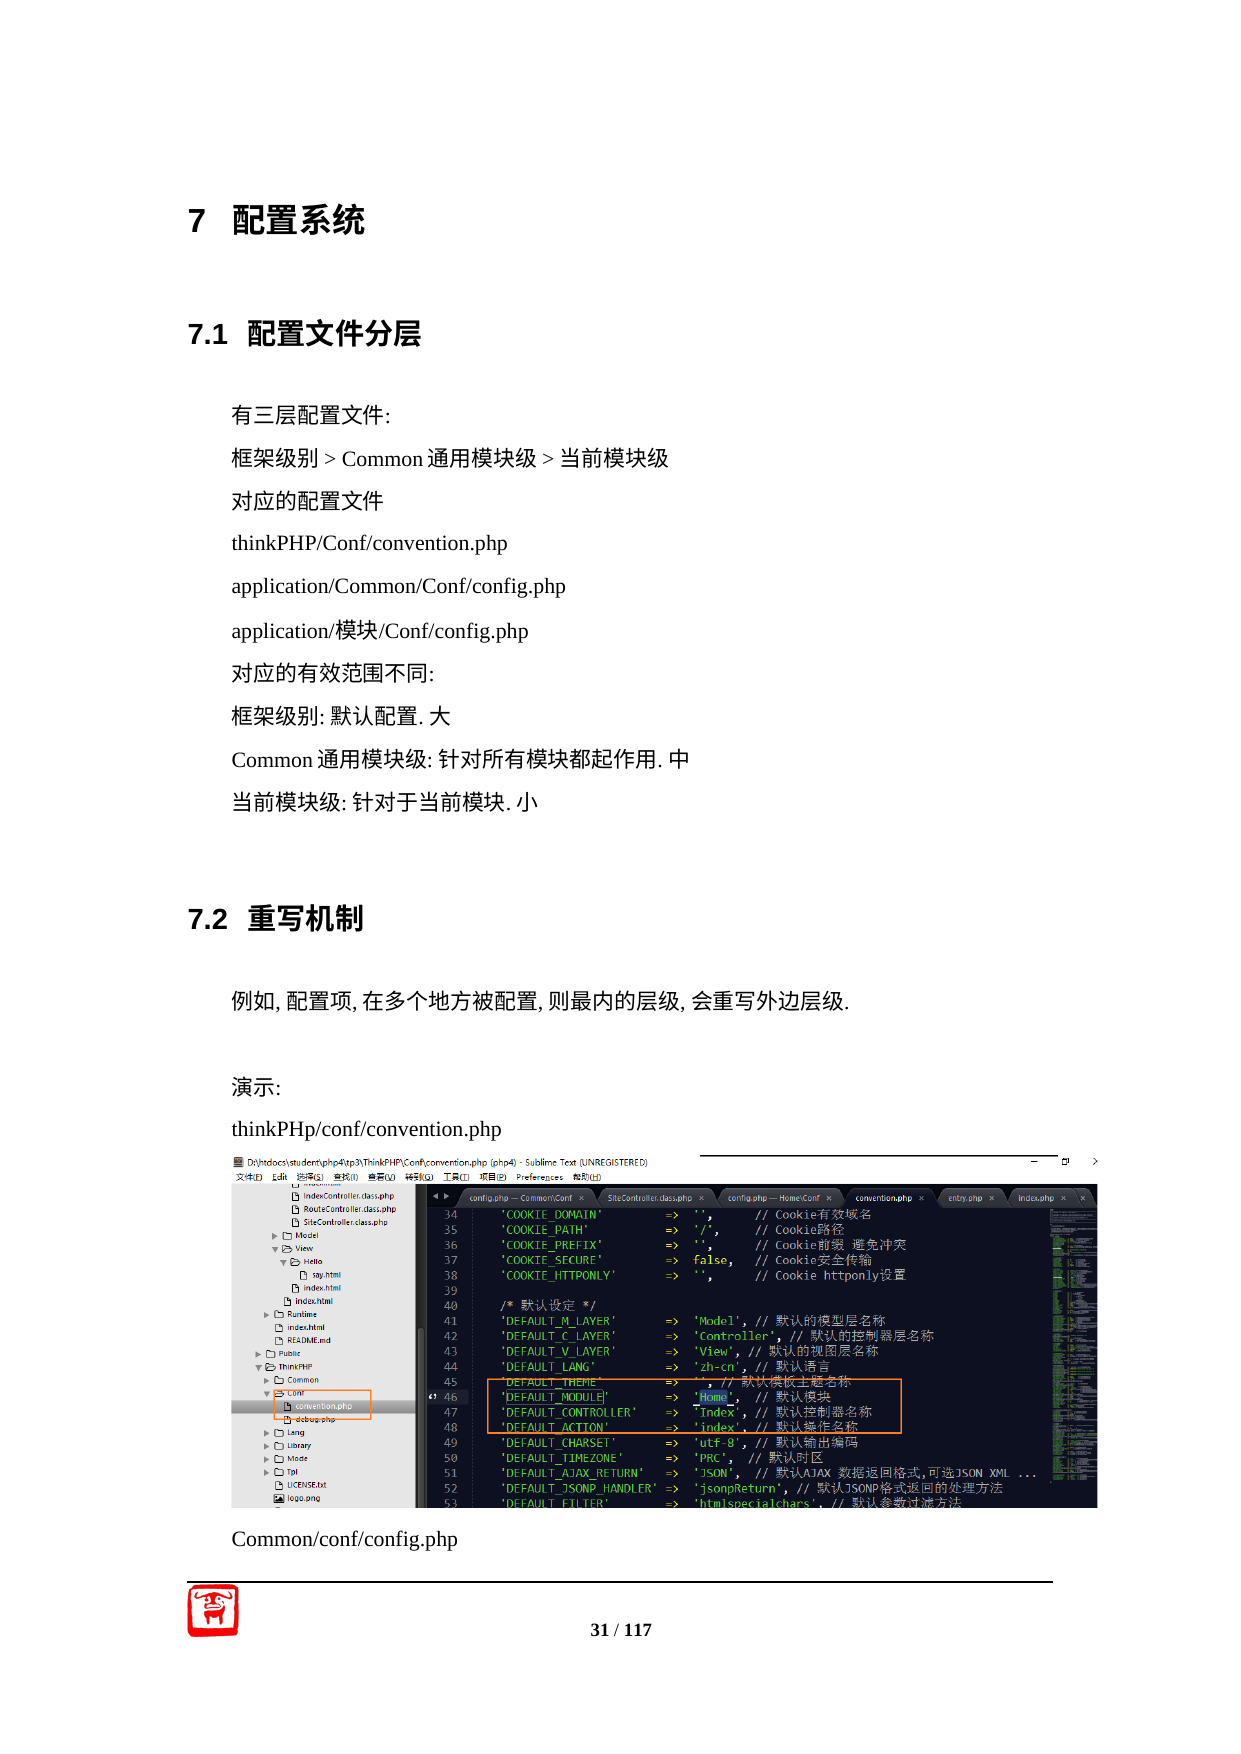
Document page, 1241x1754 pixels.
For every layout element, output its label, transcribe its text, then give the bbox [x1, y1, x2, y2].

text 对应的有效范围不同: [187, 655, 1053, 688]
subtitle 配置系统 [187, 185, 1053, 250]
subtitle 重写机制 [187, 884, 1053, 949]
text Common通用模块级: 针对所有模块都起作用. 中 [187, 741, 1053, 774]
picture [231, 1155, 1098, 1508]
text thinkPHp/conf/convention.php [187, 1112, 1053, 1144]
text 有三层配置文件: [187, 398, 1053, 430]
text thinkPHP/Conf/convention.php [187, 527, 1053, 559]
text application/模块/Conf/config.php [187, 612, 1053, 645]
picture [187, 1584, 239, 1637]
text 当前模块级: 针对于当前模块. 小 [187, 784, 1053, 817]
text 例如, 配置项, 在多个地方被配置, 则最内的层级, 会重写外边层级. [187, 983, 1053, 1016]
text 框架级别: 默认配置. 大 [187, 698, 1053, 731]
subtitle 配置文件分层 [187, 299, 1053, 364]
text 框架级别 > Common通用模块级 > 当前模块级 [187, 441, 1053, 473]
text Common/conf/config.php [187, 1523, 1053, 1555]
text 对应的配置文件 [187, 484, 1053, 516]
text 演示: [187, 1069, 1053, 1102]
text application/Common/Conf/config.php [187, 569, 1053, 602]
